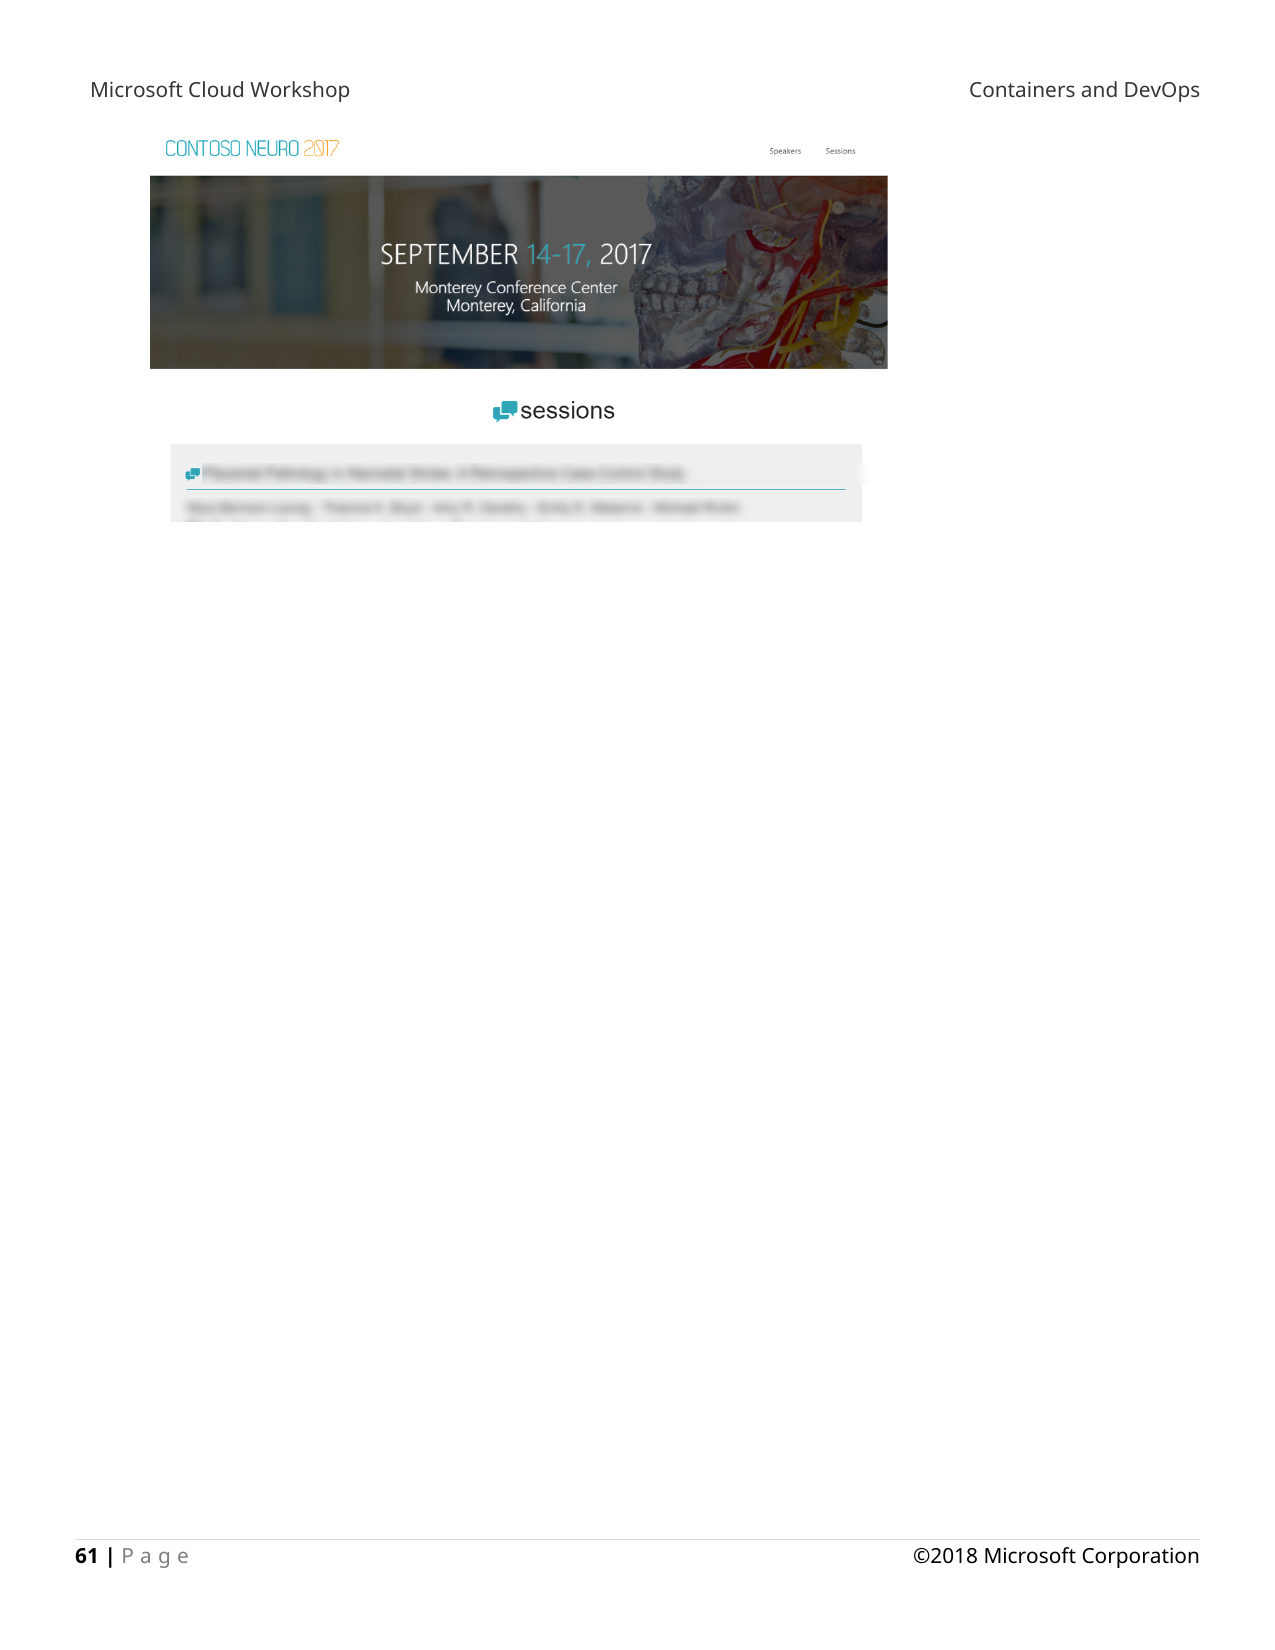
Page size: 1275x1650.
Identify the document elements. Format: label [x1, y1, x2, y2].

picture [150, 131, 888, 522]
